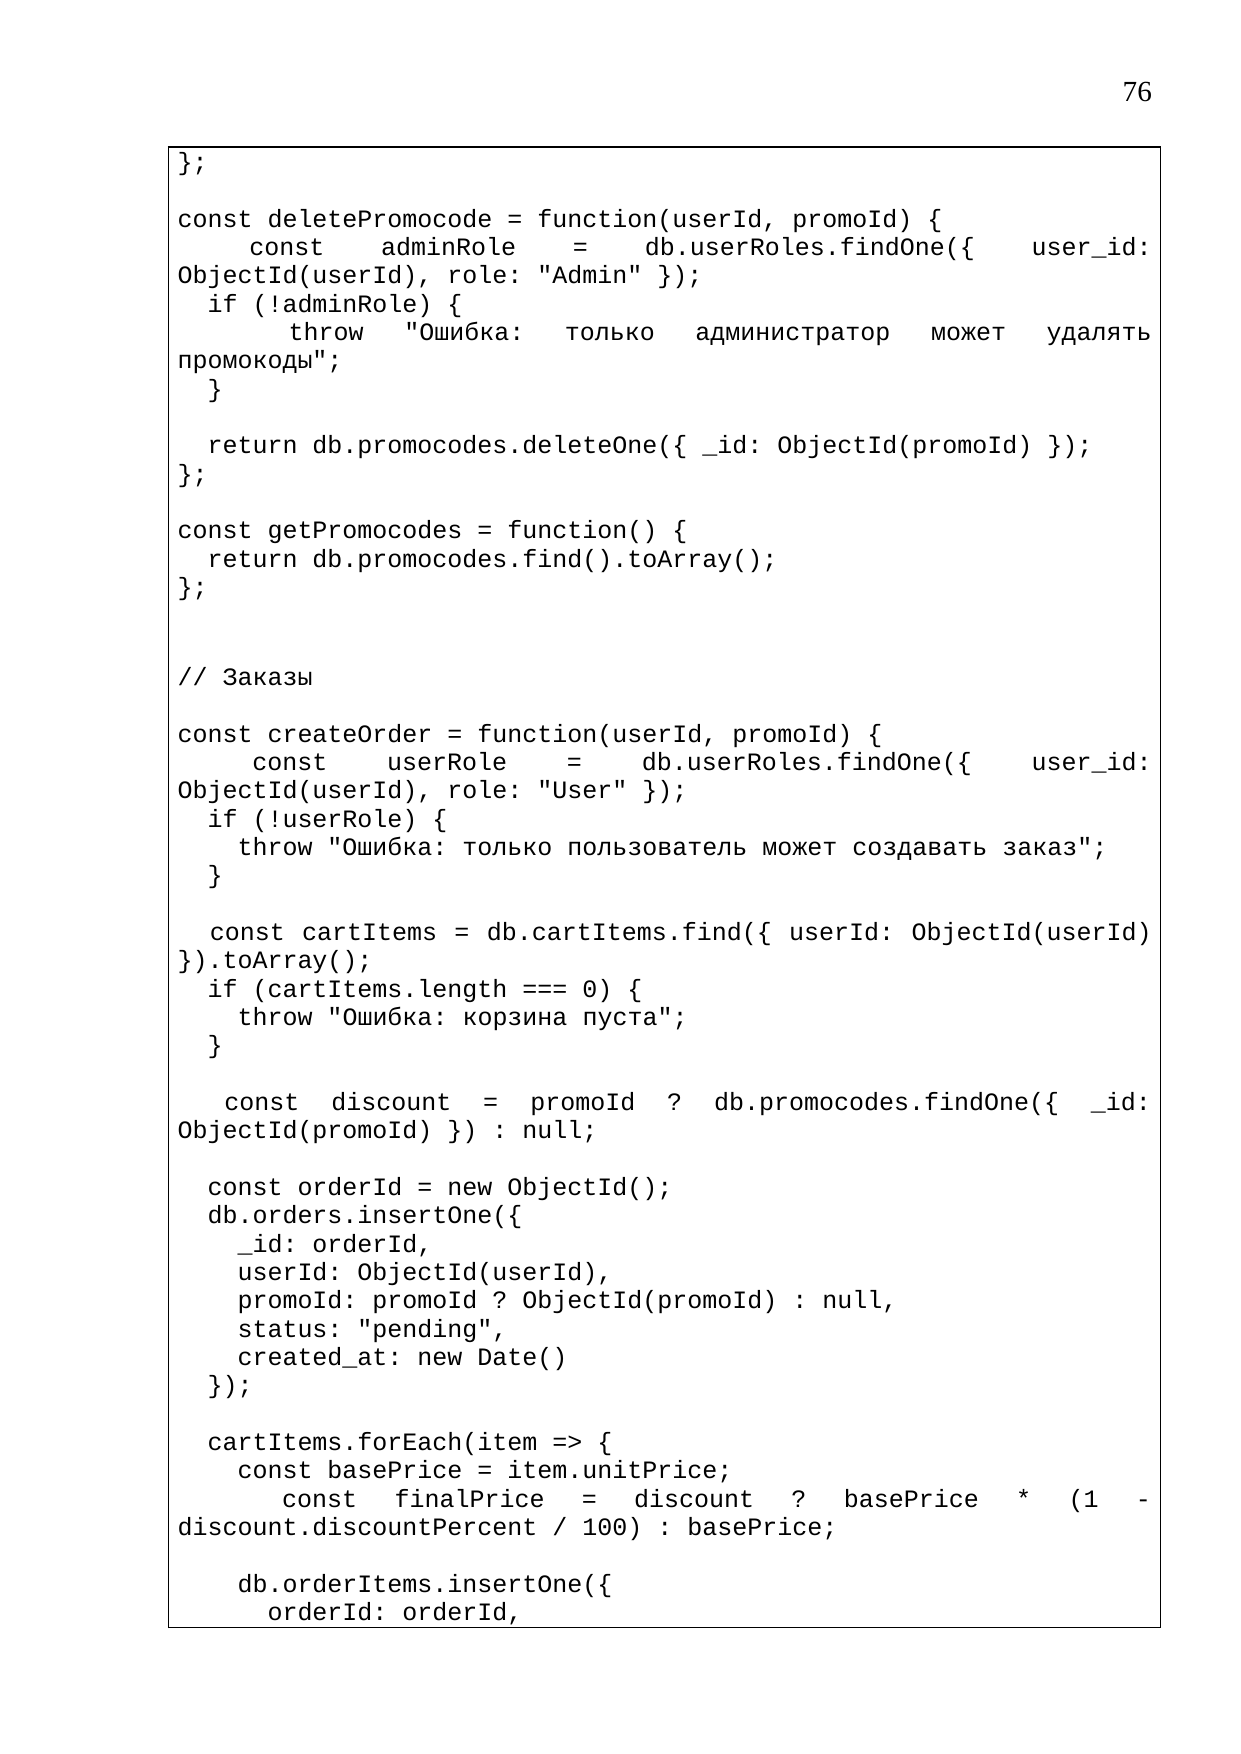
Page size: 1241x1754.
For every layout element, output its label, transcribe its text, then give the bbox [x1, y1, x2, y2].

text return db.promocodes.find().toArray(); [177, 546, 1152, 574]
text }; [177, 461, 1152, 489]
text db.orderItems.insertOne({ [177, 1571, 1152, 1600]
text _id: orderId, [177, 1231, 1152, 1260]
text const createOrder = function(userId, promoId) { [177, 721, 1152, 750]
text created_at: new Date() [177, 1345, 1152, 1373]
text userId: ObjectId(userId), [177, 1260, 1152, 1288]
text const userRole = db.userRoles.findOne({ user_id: ObjectId(userId), role: "User" }); [177, 750, 1152, 806]
text } [177, 376, 1152, 404]
text const getPromocodes = function() { [177, 518, 1152, 546]
text throw "Ошибка: корзина пуста"; [177, 1005, 1152, 1033]
text orderId: orderId, [177, 1600, 1152, 1627]
text const cartItems = db.cartItems.find({ userId: ObjectId(userId) }).toArray(); [177, 920, 1152, 976]
text cartItems.forEach(item => { [177, 1430, 1152, 1458]
text const orderId = new ObjectId(); [177, 1175, 1152, 1203]
text } [177, 863, 1152, 891]
text if (!adminRole) { [177, 291, 1152, 319]
text promoId: promoId ? ObjectId(promoId) : null, [177, 1288, 1152, 1316]
text status: "pending", [177, 1316, 1152, 1345]
text } [177, 1033, 1152, 1061]
text }; [169, 148, 1160, 178]
text const discount = promoId ? db.promocodes.findOne({ _id: ObjectId(promoId) }) : null; [177, 1090, 1152, 1146]
text const adminRole = db.userRoles.findOne({ user_id: ObjectId(userId), role: "Admin" }); [177, 234, 1152, 291]
text db.orders.insertOne({ [177, 1203, 1152, 1231]
text if (cartItems.length === 0) { [177, 976, 1152, 1005]
text }); [177, 1373, 1152, 1401]
text return db.promocodes.deleteOne({ _id: ObjectId(promoId) }); [177, 433, 1152, 461]
text throw "Ошибка: только администратор может удалять промокоды"; [177, 319, 1152, 376]
text const finalPrice = discount ? basePrice * (1 - discount.discountPercent / 100) : basePrice; [177, 1486, 1152, 1543]
text }; [177, 574, 1152, 603]
text // Заказы [177, 665, 1152, 693]
text if (!userRole) { [177, 806, 1152, 835]
text const deletePromocode = function(userId, promoId) { [177, 206, 1152, 234]
text const basePrice = item.unitPrice; [177, 1458, 1152, 1486]
text throw "Ошибка: только пользователь может создавать заказ"; [177, 835, 1152, 863]
